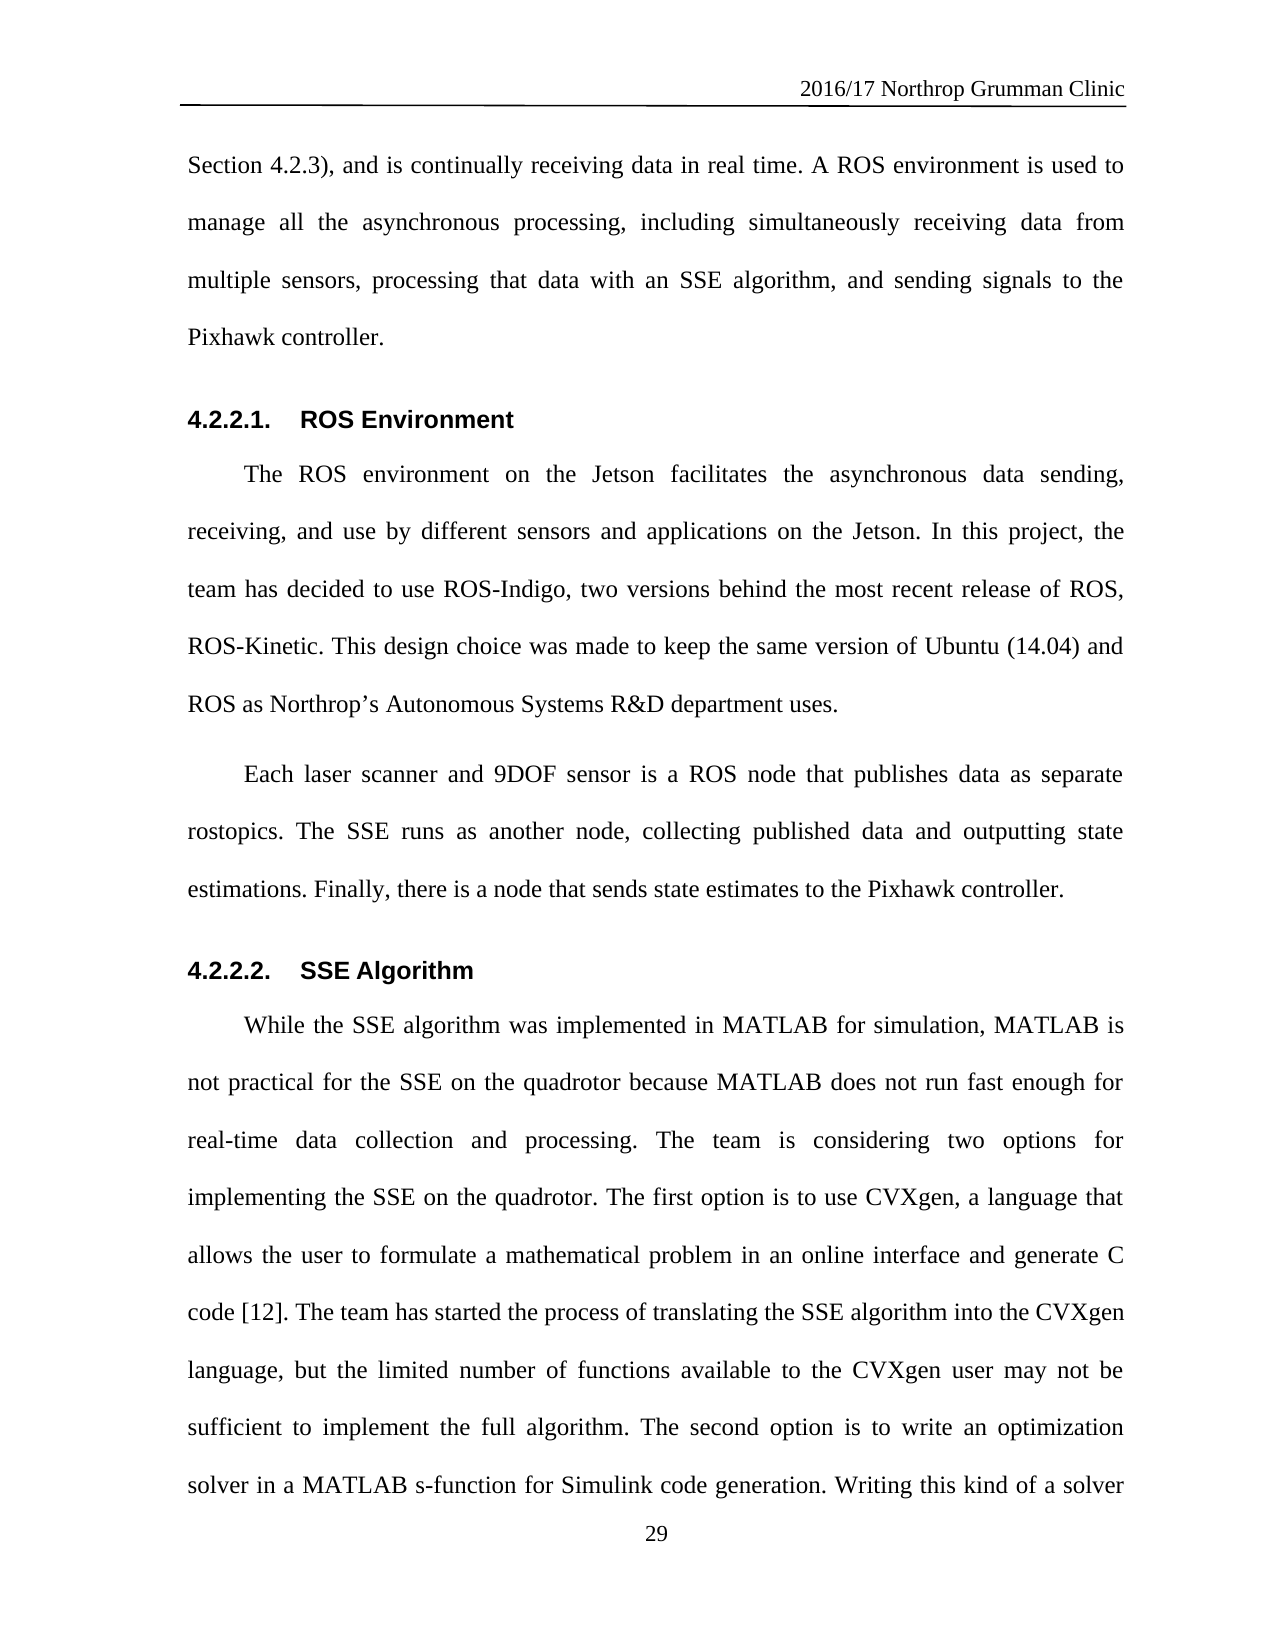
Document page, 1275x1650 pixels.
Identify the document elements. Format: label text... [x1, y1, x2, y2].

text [187, 1010, 1125, 1499]
subtitle SSE Algorithm [187, 956, 1125, 985]
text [187, 150, 1125, 351]
subtitle ROS Environment [187, 405, 1125, 434]
text The ROS environment on the Jetson facilitates the asynchronous data sending, receiving, and use by different sensors and applications on the Jetson. In this project, the team has decided to use ROS-Indigo, two versions behind the most recent release of ROS, ROS-Kinetic. This design choice was made to keep the same version of Ubuntu (14.04) and ROS as Northrop’s Autonomous Systems R&D department uses. [187, 459, 1125, 717]
text Each laser scanner and 9DOF sensor is a ROS node that publishes data as separate rostopics. The SSE runs as another node, collecting published data and outputting state estimations. Finally, there is a node that sends state estimates to the Pixhawk controller. [187, 759, 1125, 902]
